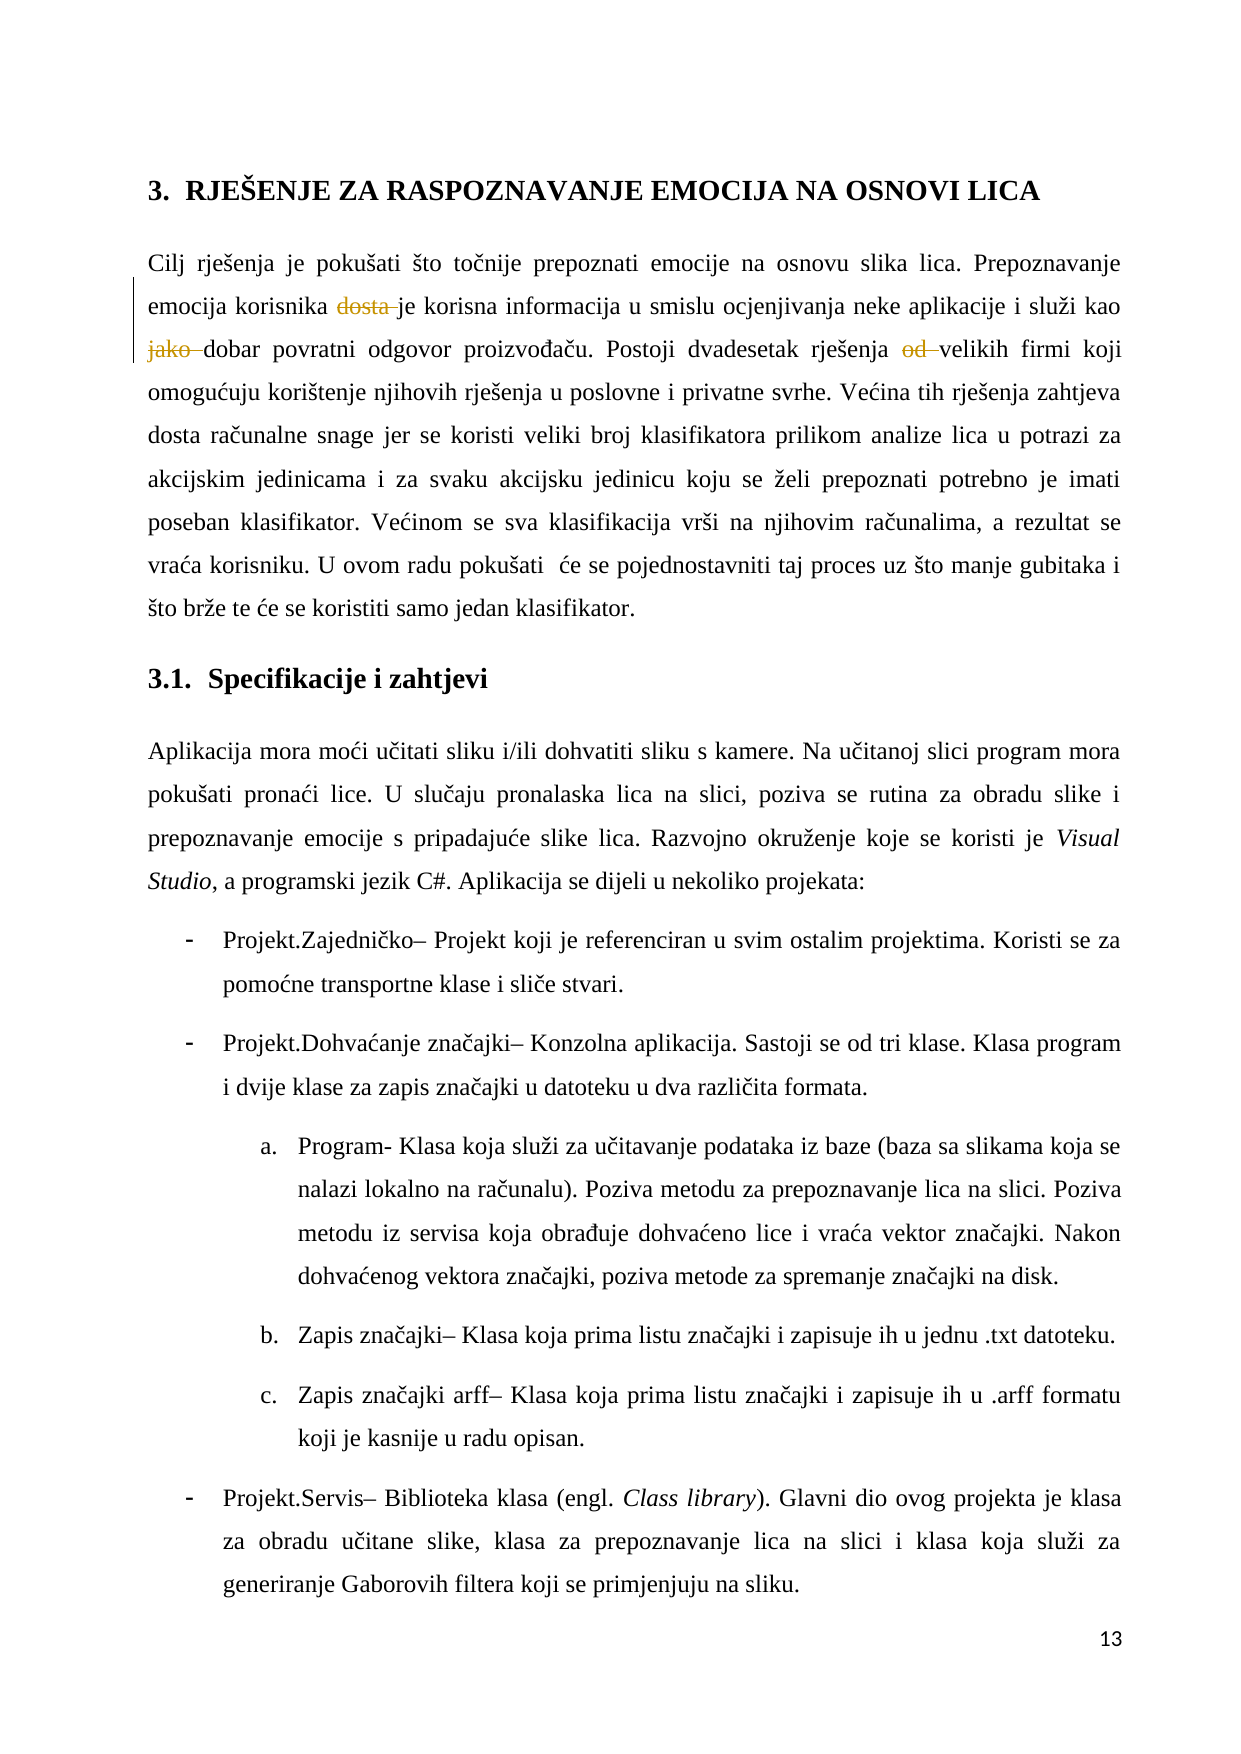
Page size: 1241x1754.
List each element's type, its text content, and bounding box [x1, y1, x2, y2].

text Aplikacija mora moći učitati sliku i/ili dohvatiti sliku s kamere. Na učitanoj slici program mora pokušati pronaći lice. U slučaju pronalaska lica na slici, poziva se rutina za obradu slike i prepoznavanje emocije s pripadajuće slike lica. Razvojno okruženje koje se koristi je Visual Studio, a programski jezik C#. Aplikacija se dijeli u nekoliko projekata: [148, 736, 1122, 894]
list Zapis značajki arff– Klasa koja prima listu značajki i zapisuje ih u .arff formatu koji je kasnije u radu opisan. [260, 1380, 1122, 1452]
text Specifikacije i zahtjevi [148, 661, 1122, 695]
list Zapis značajki– Klasa koja prima listu značajki i zapisuje ih u jednu .txt datoteku. [260, 1321, 1122, 1349]
text Cilj rješenja je pokušati što točnije prepoznati emocije na osnovu slika lica. Prepoznavanje emocija korisnika je korisna informacija u smislu ocjenjivanja neke aplikacije i služi kao dobar povratni odgovor proizvođaču. Postoji dvadesetak rješenja velikih firmi koji omogućuju korištenje njihovih rješenja u poslovne i privatne svrhe. Većina tih rješenja zahtjeva dosta računalne snage jer se koristi veliki broj klasifikatora prilikom analize lica u potrazi za akcijskim jedinicama i za svaku akcijsku jedinicu koju se želi prepoznati potrebno je imati poseban klasifikator. Većinom se sva klasifikacija vrši na njihovim računalima, a rezultat se vraća korisniku. U ovom radu pokušati će se pojednostavniti taj proces uz što manje gubitaka i što brže te će se koristiti samo jedan klasifikator. [148, 248, 1122, 622]
text RJEŠENJE ZA RASPOZNAVANJE EMOCIJA NA OSNOVI LICA [148, 173, 1122, 206]
list Projekt.Servis– Biblioteka klasa (engl. Class library). Glavni dio ovog projekta je klasa za obradu učitane slike, klasa za prepoznavanje lica na slici i klasa koja služi za generiranje Gaborovih filtera koji se primjenjuju na sliku. [185, 1483, 1122, 1598]
list Projekt.Dohvaćanje značajki– Konzolna aplikacija. Sastoji se od tri klase. Klasa program i dvije klase za zapis značajki u datoteku u dva različita formata. [185, 1028, 1122, 1100]
list Projekt.Zajedničko– Projekt koji je referenciran u svim ostalim projektima. Koristi se za pomoćne transportne klase i sliče stvari. [185, 926, 1122, 997]
list Program- Klasa koja služi za učitavanje podataka iz baze (baza sa slikama koja se nalazi lokalno na računalu). Poziva metodu za prepoznavanje lica na slici. Poziva metodu iz servisa koja obrađuje dohvaćeno lice i vraća vektor značajki. Nakon dohvaćenog vektora značajki, poziva metode za spremanje značajki na disk. [260, 1131, 1122, 1289]
